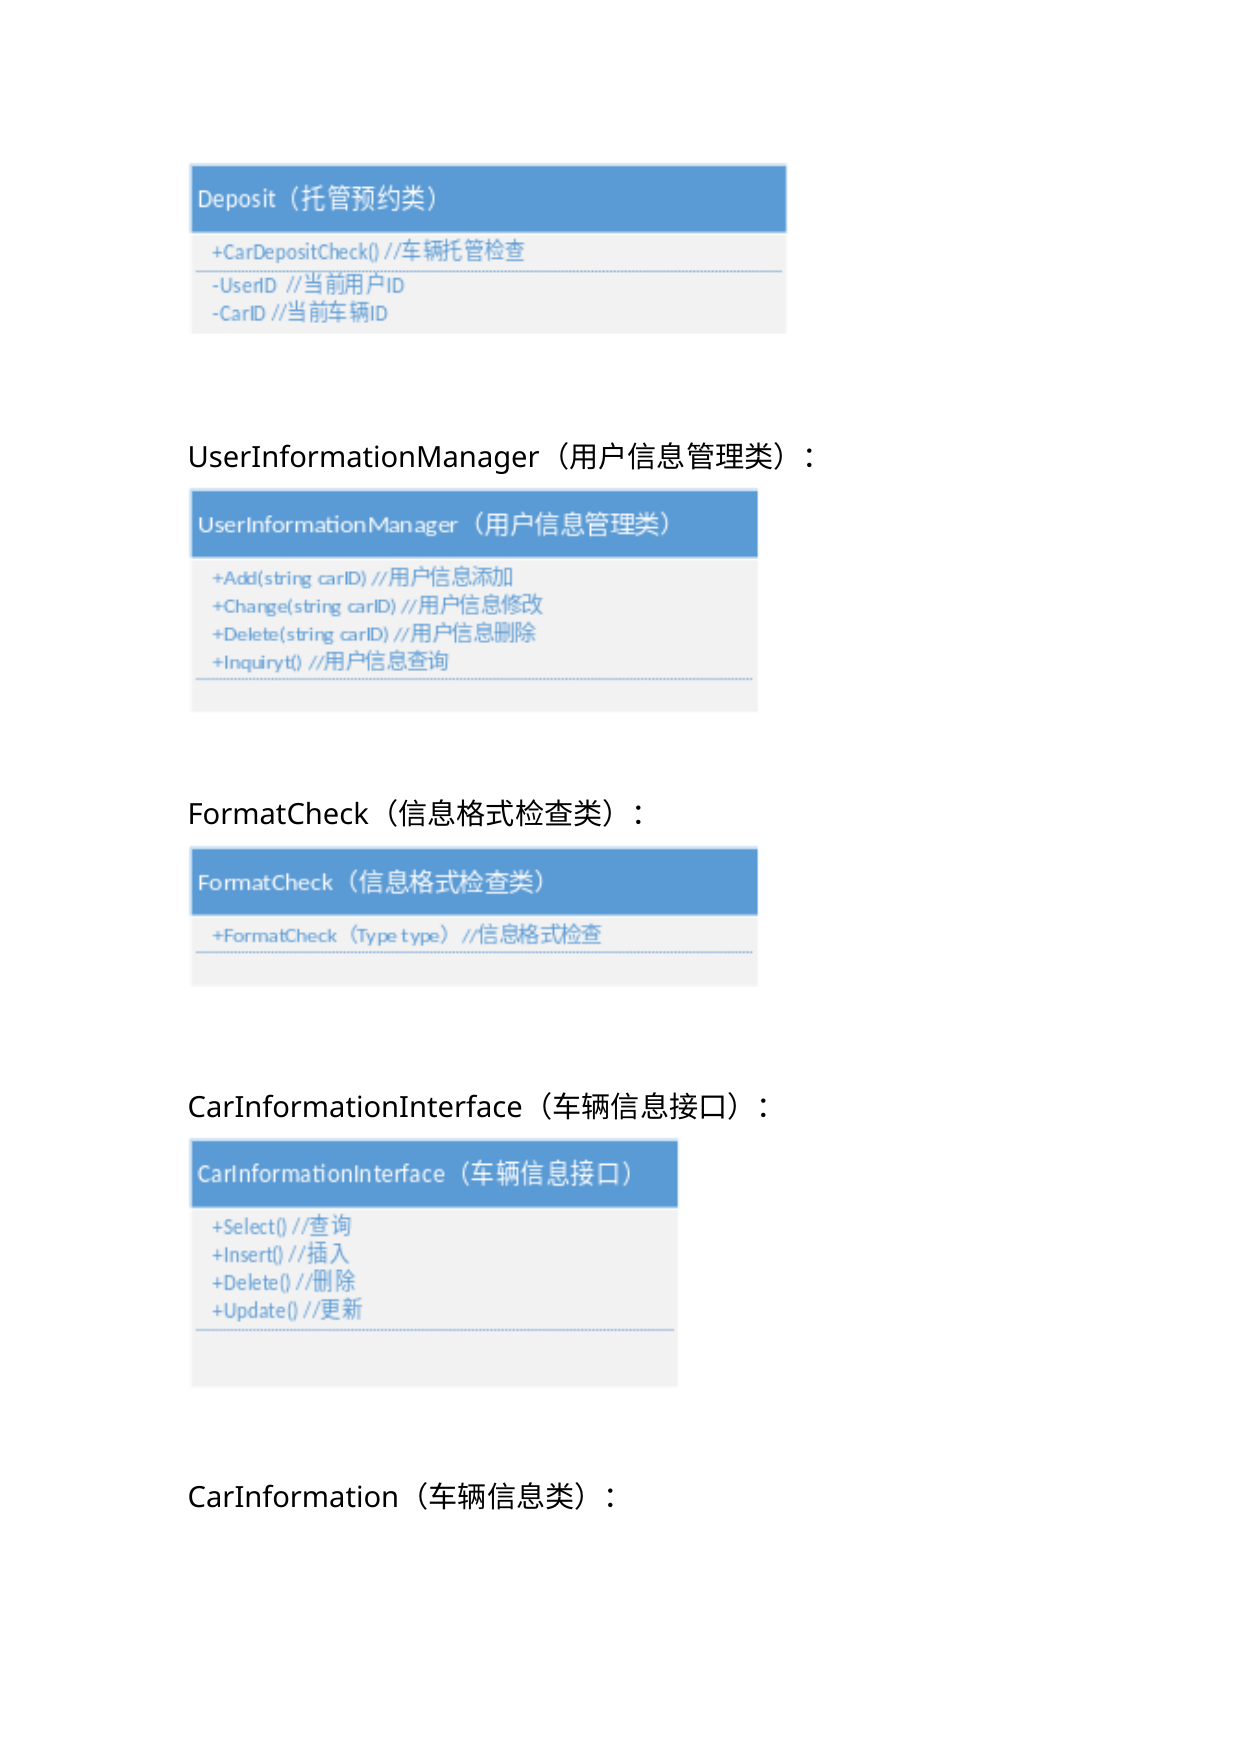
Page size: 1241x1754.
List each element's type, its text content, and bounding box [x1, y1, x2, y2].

text CarInformation（车辆信息类）： [187, 1462, 1053, 1527]
text FormatCheck（信息格式检查类）： [187, 779, 1053, 844]
text CarInformationInterface（车辆信息接口）： [187, 1072, 1053, 1137]
text UserInformationManager（用户信息管理类）： [187, 422, 1053, 487]
